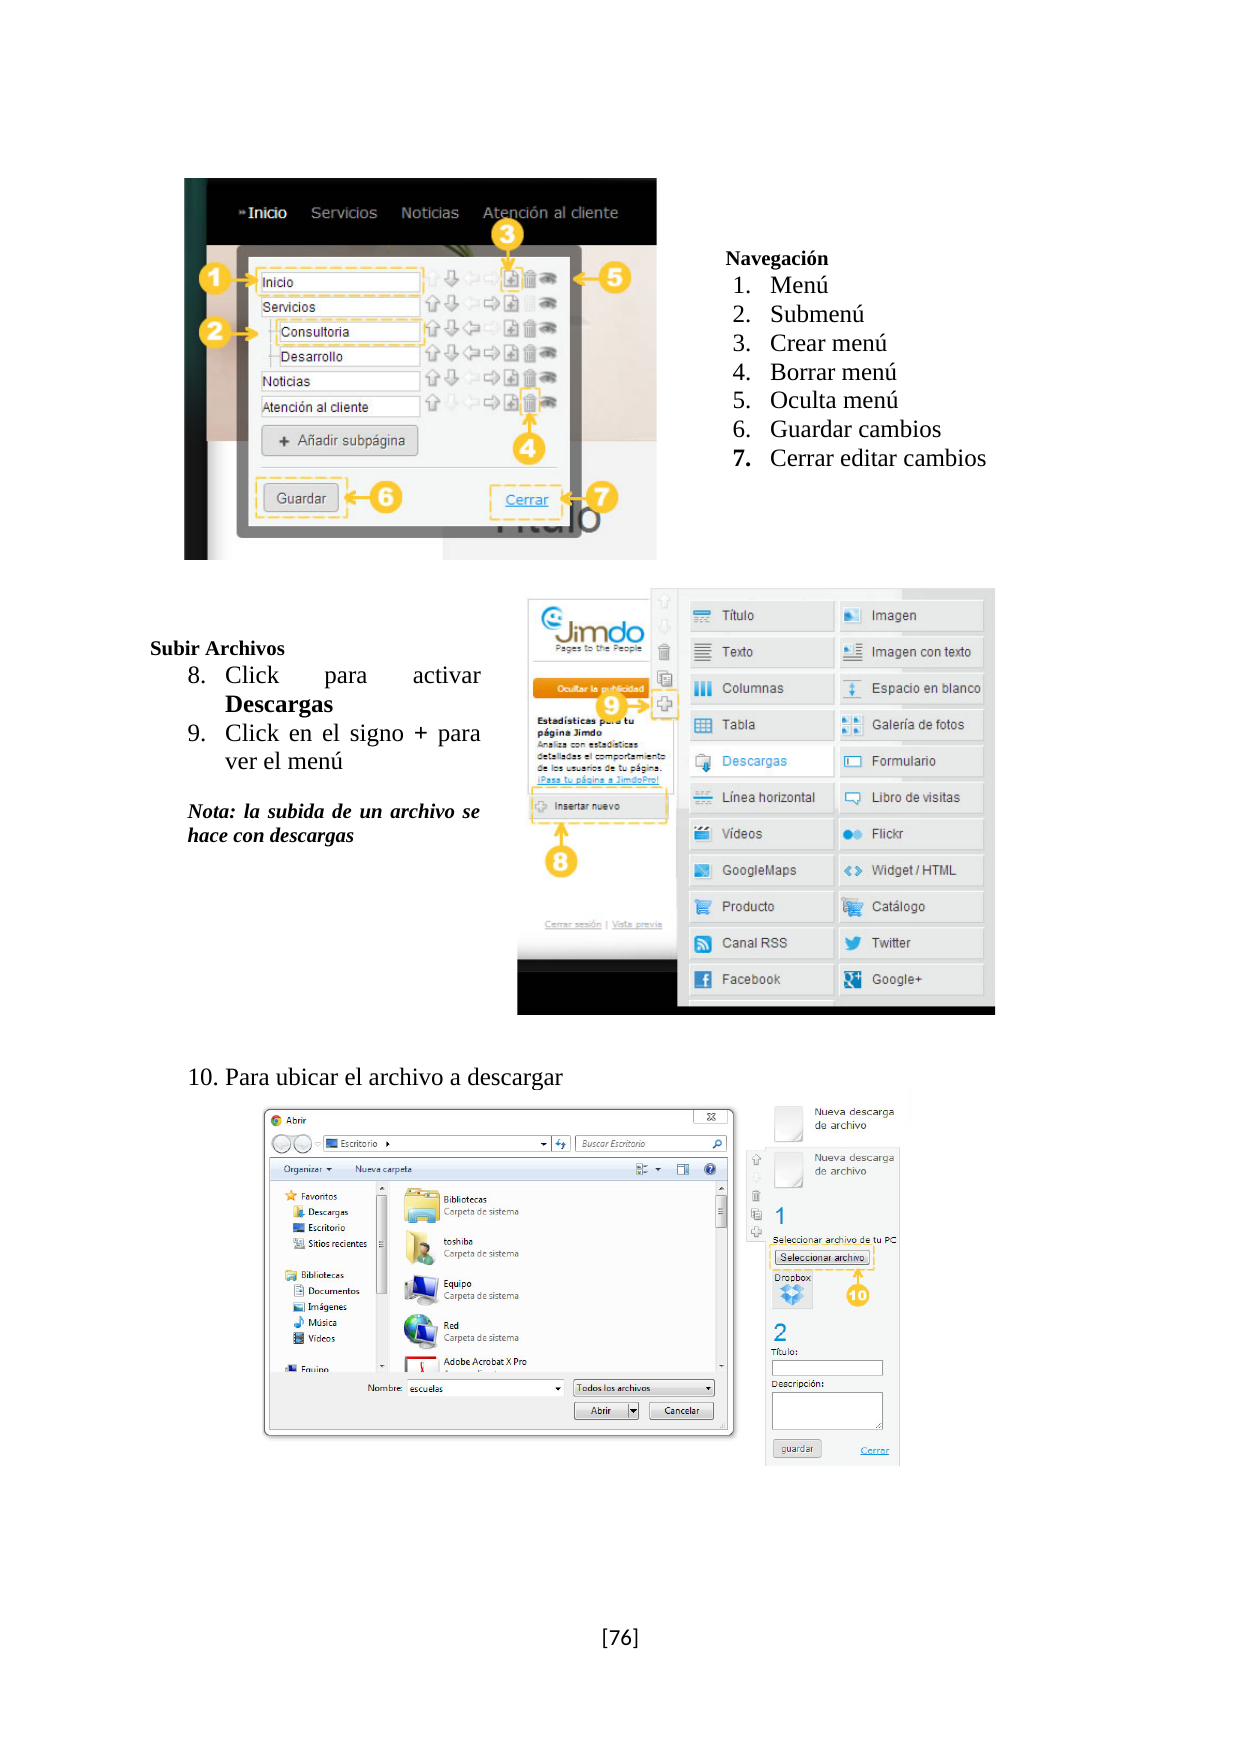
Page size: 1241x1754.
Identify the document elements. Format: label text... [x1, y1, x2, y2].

picture [184, 178, 657, 560]
table_cell Para ubicar el archivo a descargar [139, 1062, 1023, 1091]
table_cell [492, 588, 1023, 1062]
picture [517, 587, 996, 1015]
table_header [139, 150, 714, 588]
table_header Navegación Menú Submenú Crear menú Borrar menú Oculta menú Guardar cambios Cerrar editar cambios [714, 150, 1023, 588]
picture [251, 1090, 912, 1466]
table_cell Subir Archivos Click para activar Descargas Click en el signo + para ver el menú Nota: la subida de un archivo se hace con descargas [139, 588, 492, 1062]
table_cell [139, 1091, 1023, 1486]
